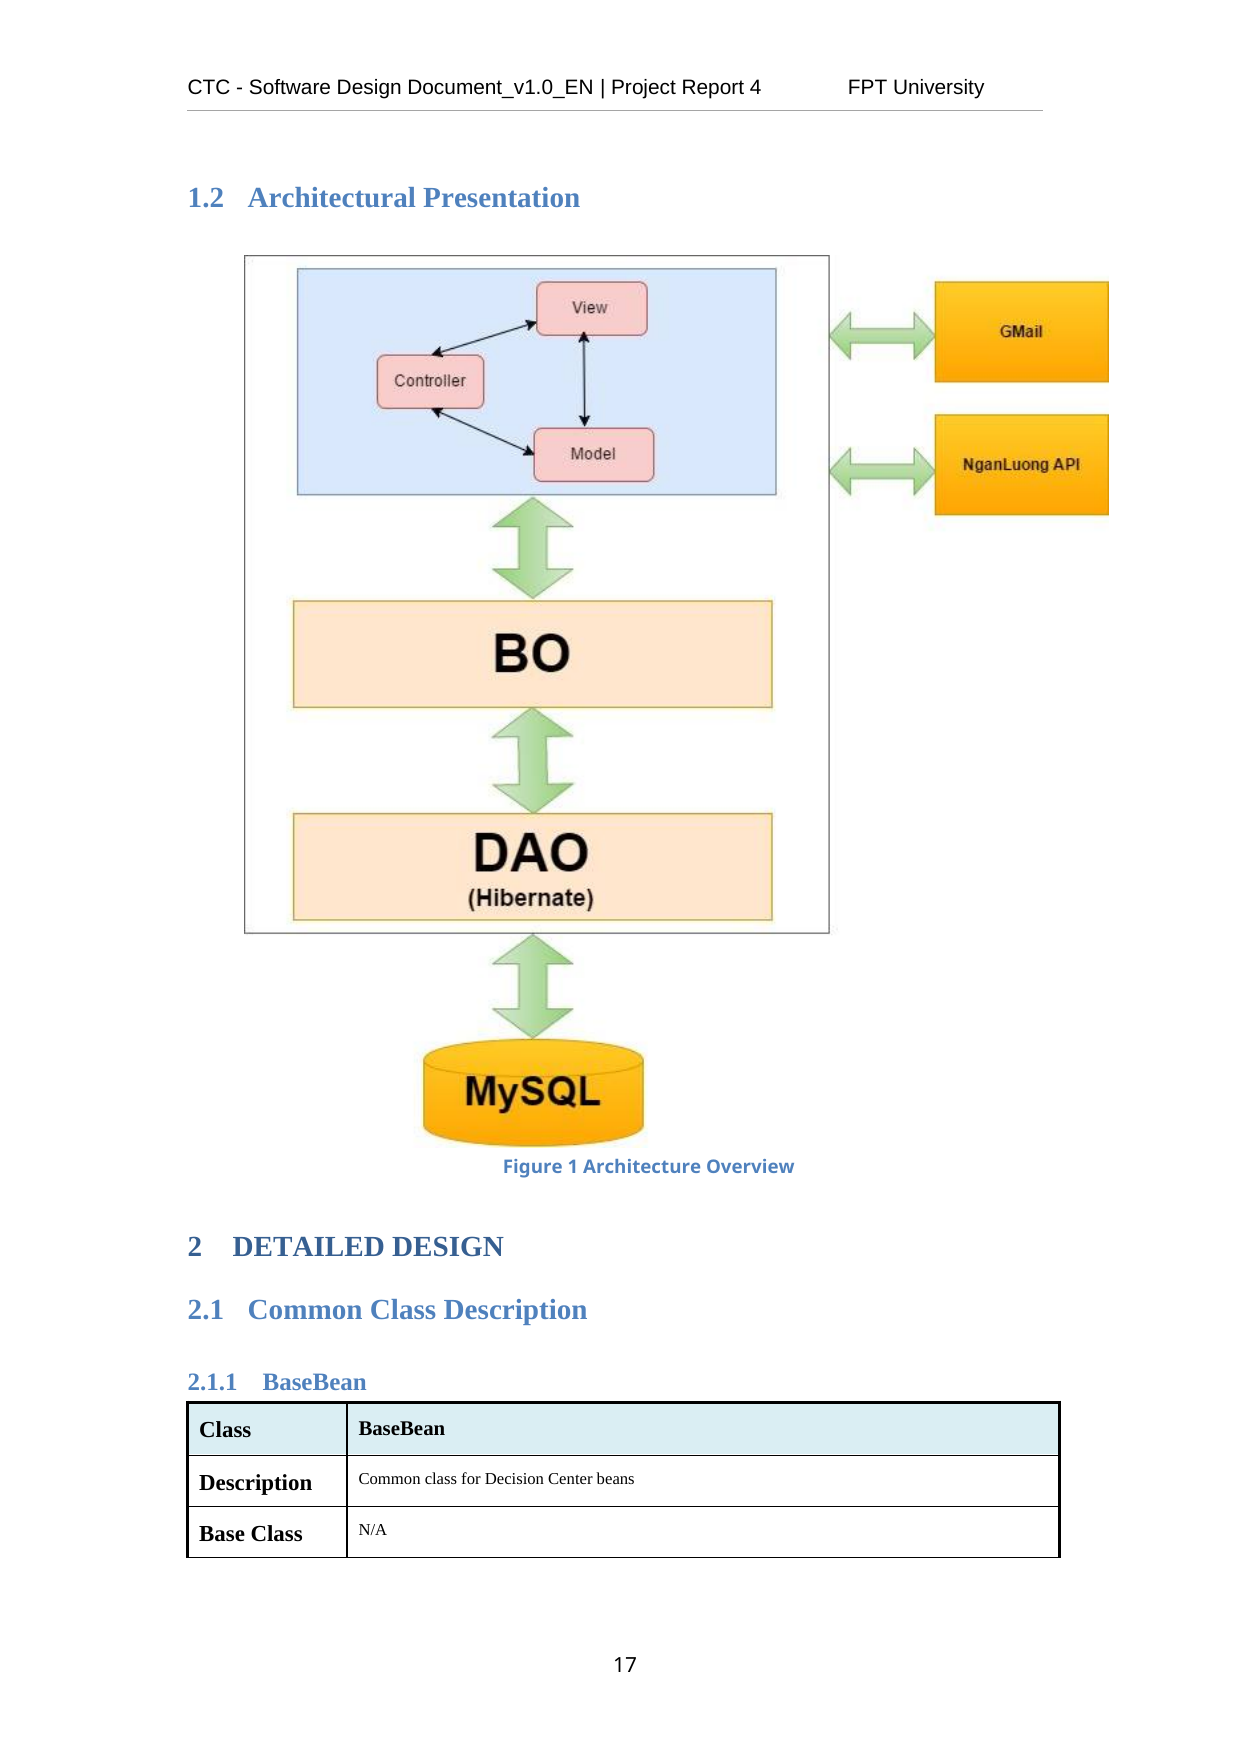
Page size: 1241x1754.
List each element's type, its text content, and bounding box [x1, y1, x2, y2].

subtitle Common Class Description [187, 1292, 1053, 1326]
subtitle Architectural Presentation [187, 180, 1053, 213]
subtitle DETAILED DESIGN [187, 1229, 1053, 1263]
picture [244, 255, 1109, 1148]
table_header Class [189, 1404, 346, 1454]
table_header BaseBean [348, 1404, 1058, 1454]
table_cell Base Class [189, 1507, 346, 1557]
text Figure 1 Architecture Overview [244, 1154, 1053, 1179]
table_cell Description [189, 1456, 346, 1506]
subtitle BaseBean [187, 1367, 1053, 1396]
table_cell Common class for Decision Center beans [348, 1456, 1058, 1506]
table_cell N/A [348, 1507, 1058, 1557]
